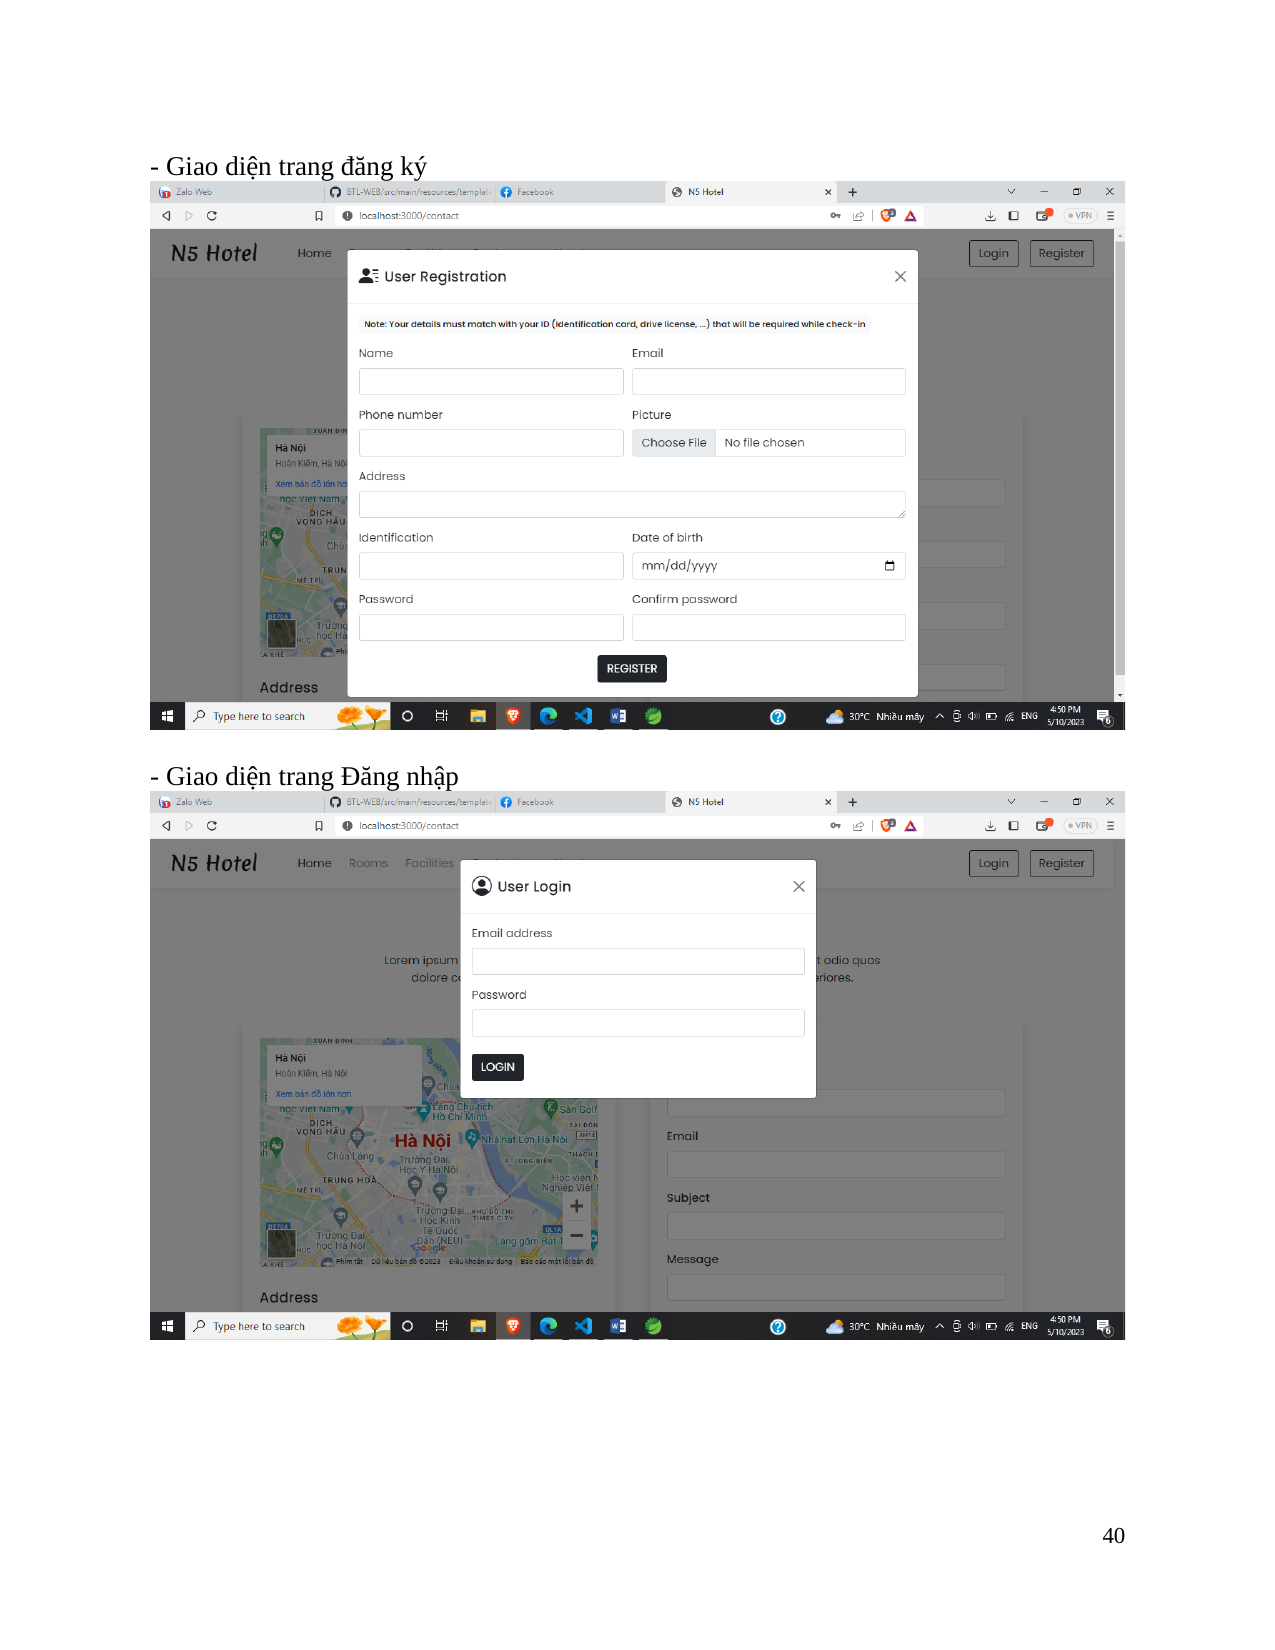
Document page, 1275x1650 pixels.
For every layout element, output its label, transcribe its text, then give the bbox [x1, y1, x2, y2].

text - Giao diện trang đăng ký [150, 150, 1125, 181]
picture [150, 791, 1125, 1340]
picture [150, 181, 1125, 730]
text - Giao diện trang Đăng nhập [150, 760, 1125, 791]
